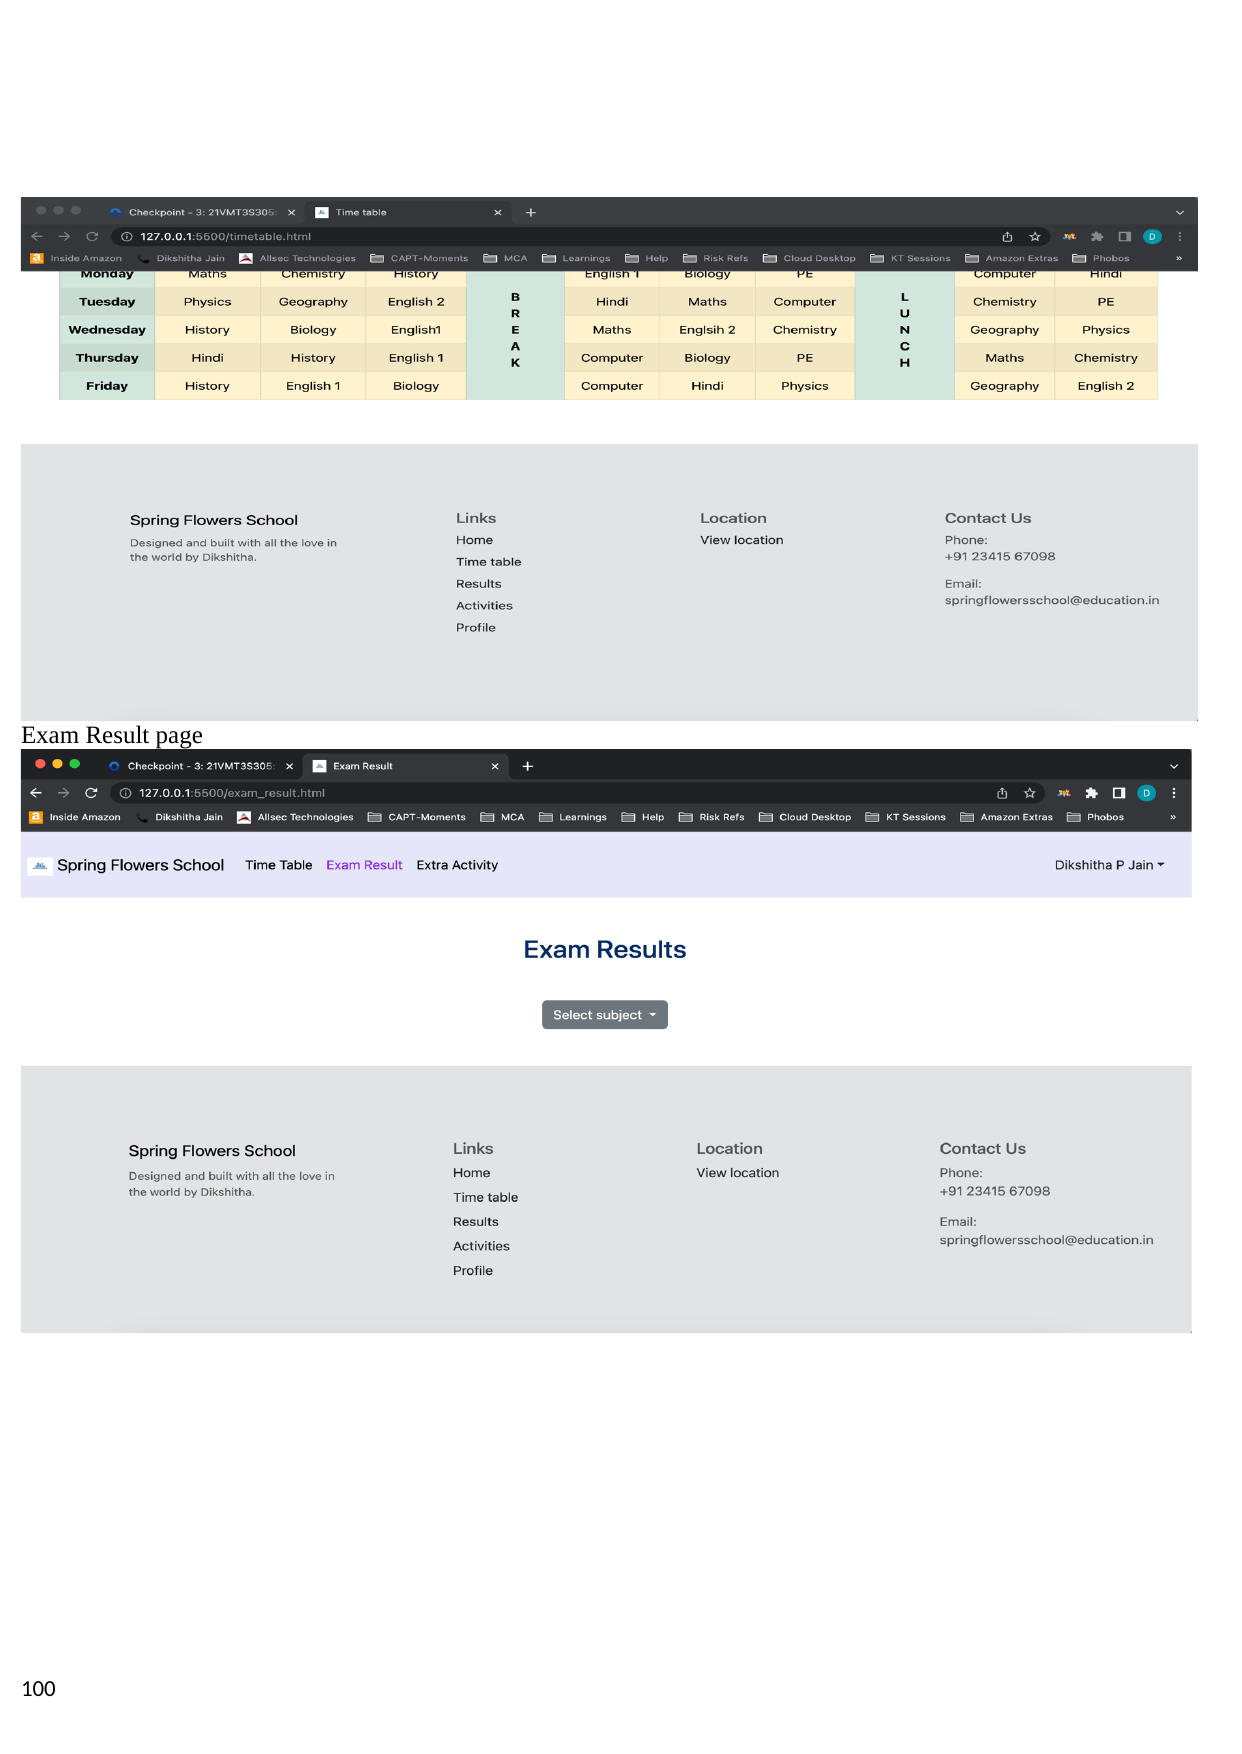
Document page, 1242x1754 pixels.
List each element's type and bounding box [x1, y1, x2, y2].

picture [20, 197, 1198, 721]
picture [20, 749, 1192, 1333]
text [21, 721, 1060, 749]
